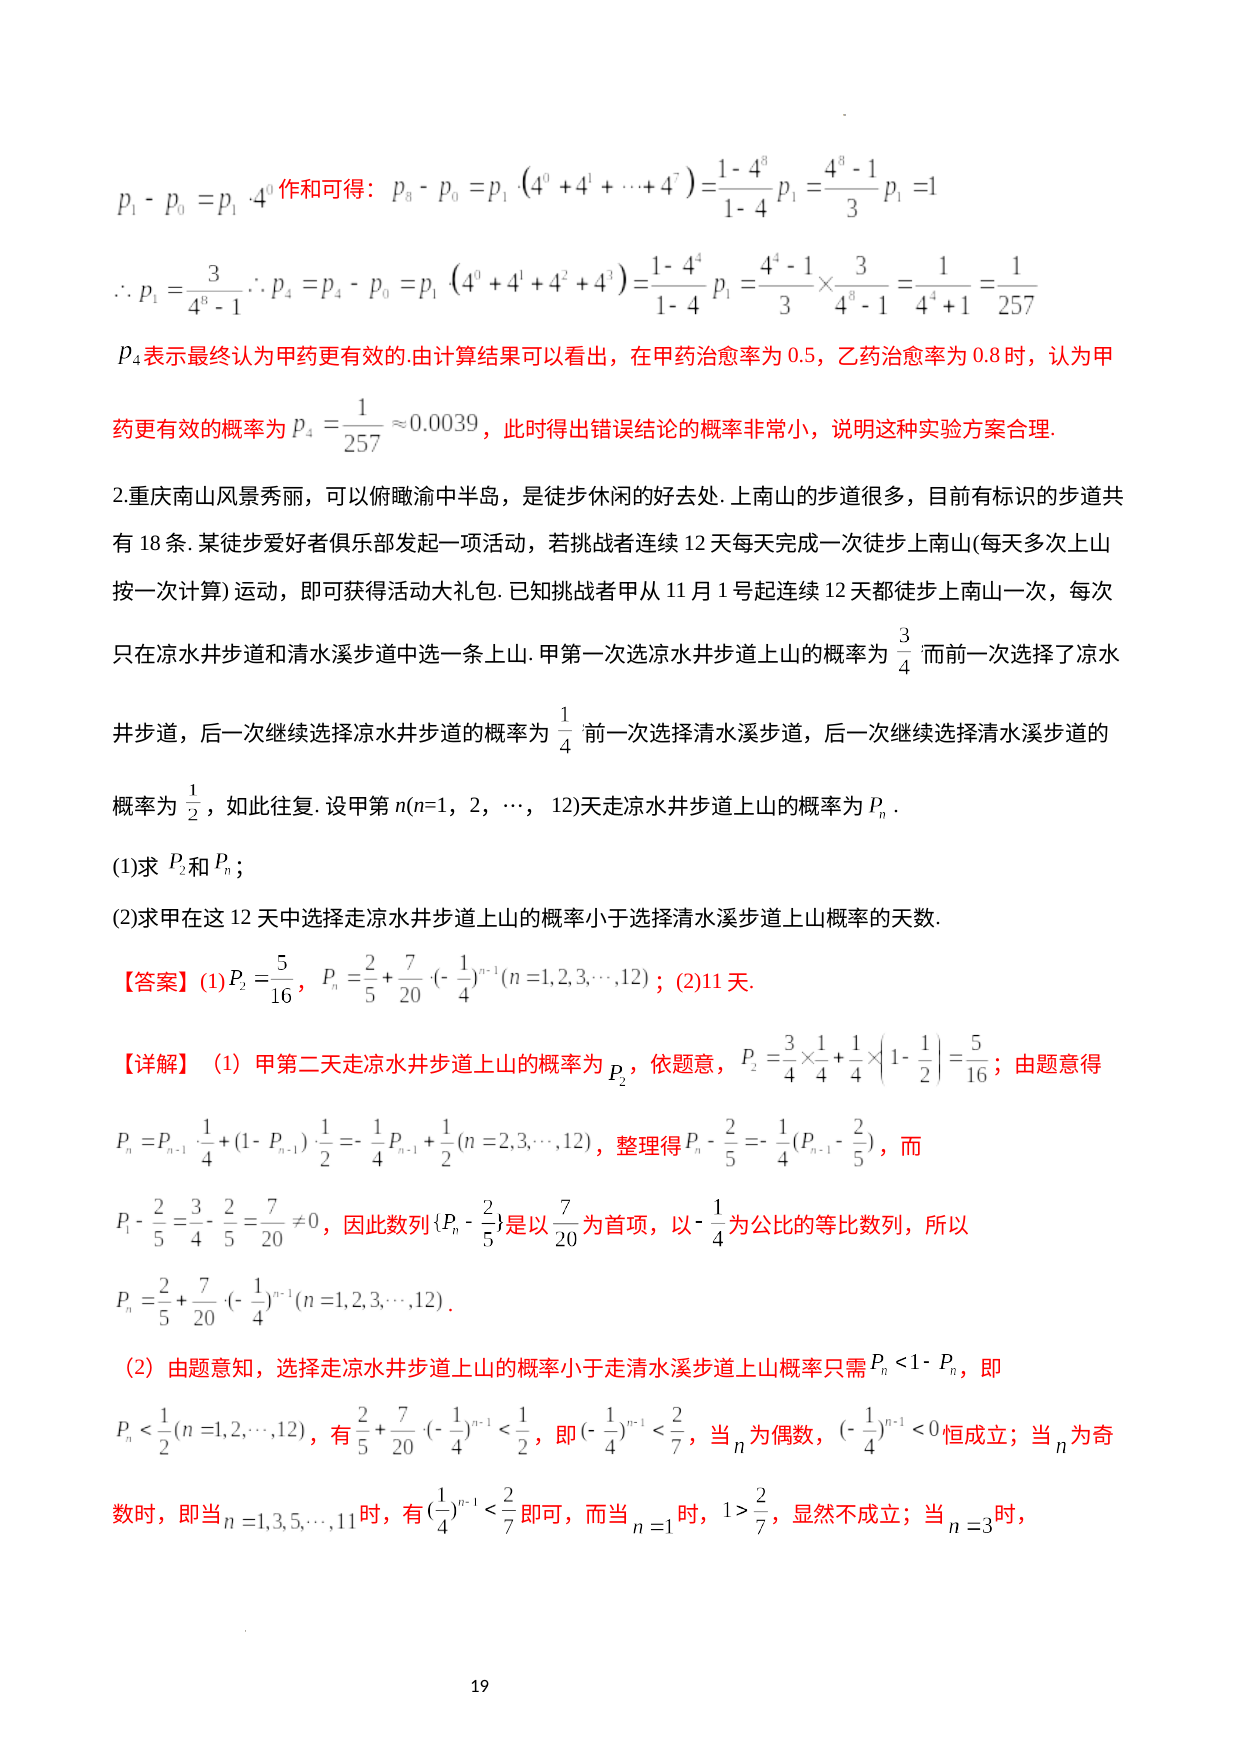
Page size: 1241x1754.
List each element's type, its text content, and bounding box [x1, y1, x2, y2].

text 【答案】(1)，；(2)11天. [112, 949, 1128, 1013]
text 【详解】（1）甲第二天走凉水井步道上山的概率为，依题意，；由题意得，整理得，而，因此数列是以为首项，以为公比的等比数列，所以. [112, 1028, 1128, 1334]
text 2.重庆南山风景秀丽，可以俯瞰渝中半岛，是徒步休闲的好去处. 上南山的步道很多，目前有标识的步道共有 18条. 某徒步爱好者俱乐部发起一项活动，若挑战者连续12天每天完成一次徒步上南山(每天多次上山按一次计算) 运动，即可获得活动大礼包. 已知挑战者甲从11月1号起连续12天都徒步上南山一次，每次只在凉水井步道和清水溪步道中选一条上山. 甲第一次选凉水井步道上山的概率为 而前一次选择了凉水井步道，后一次继续选择凉水井步道的概率为 前一次选择清水溪步道，后一次继续选择清水溪步道的概率为 ，如此往复. 设甲第n(n=1，2，…， 12)天走凉水井步道上山的概率为 . [112, 479, 1128, 830]
text (2)求甲在这12 天中选择走凉水井步道上山的概率小于选择清水溪步道上山概率的天数. [112, 901, 1128, 933]
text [112, 148, 1128, 229]
text 表示最终认为甲药更有效的.由计算结果可以看出，在甲药治愈率为0.5，乙药治愈率为0.8时，认为甲药更有效的概率为，此时得出错误结论的概率非常小，说明这种实验方案合理. [112, 333, 1128, 463]
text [112, 1347, 1128, 1544]
text (1)求 和； [112, 846, 1128, 885]
